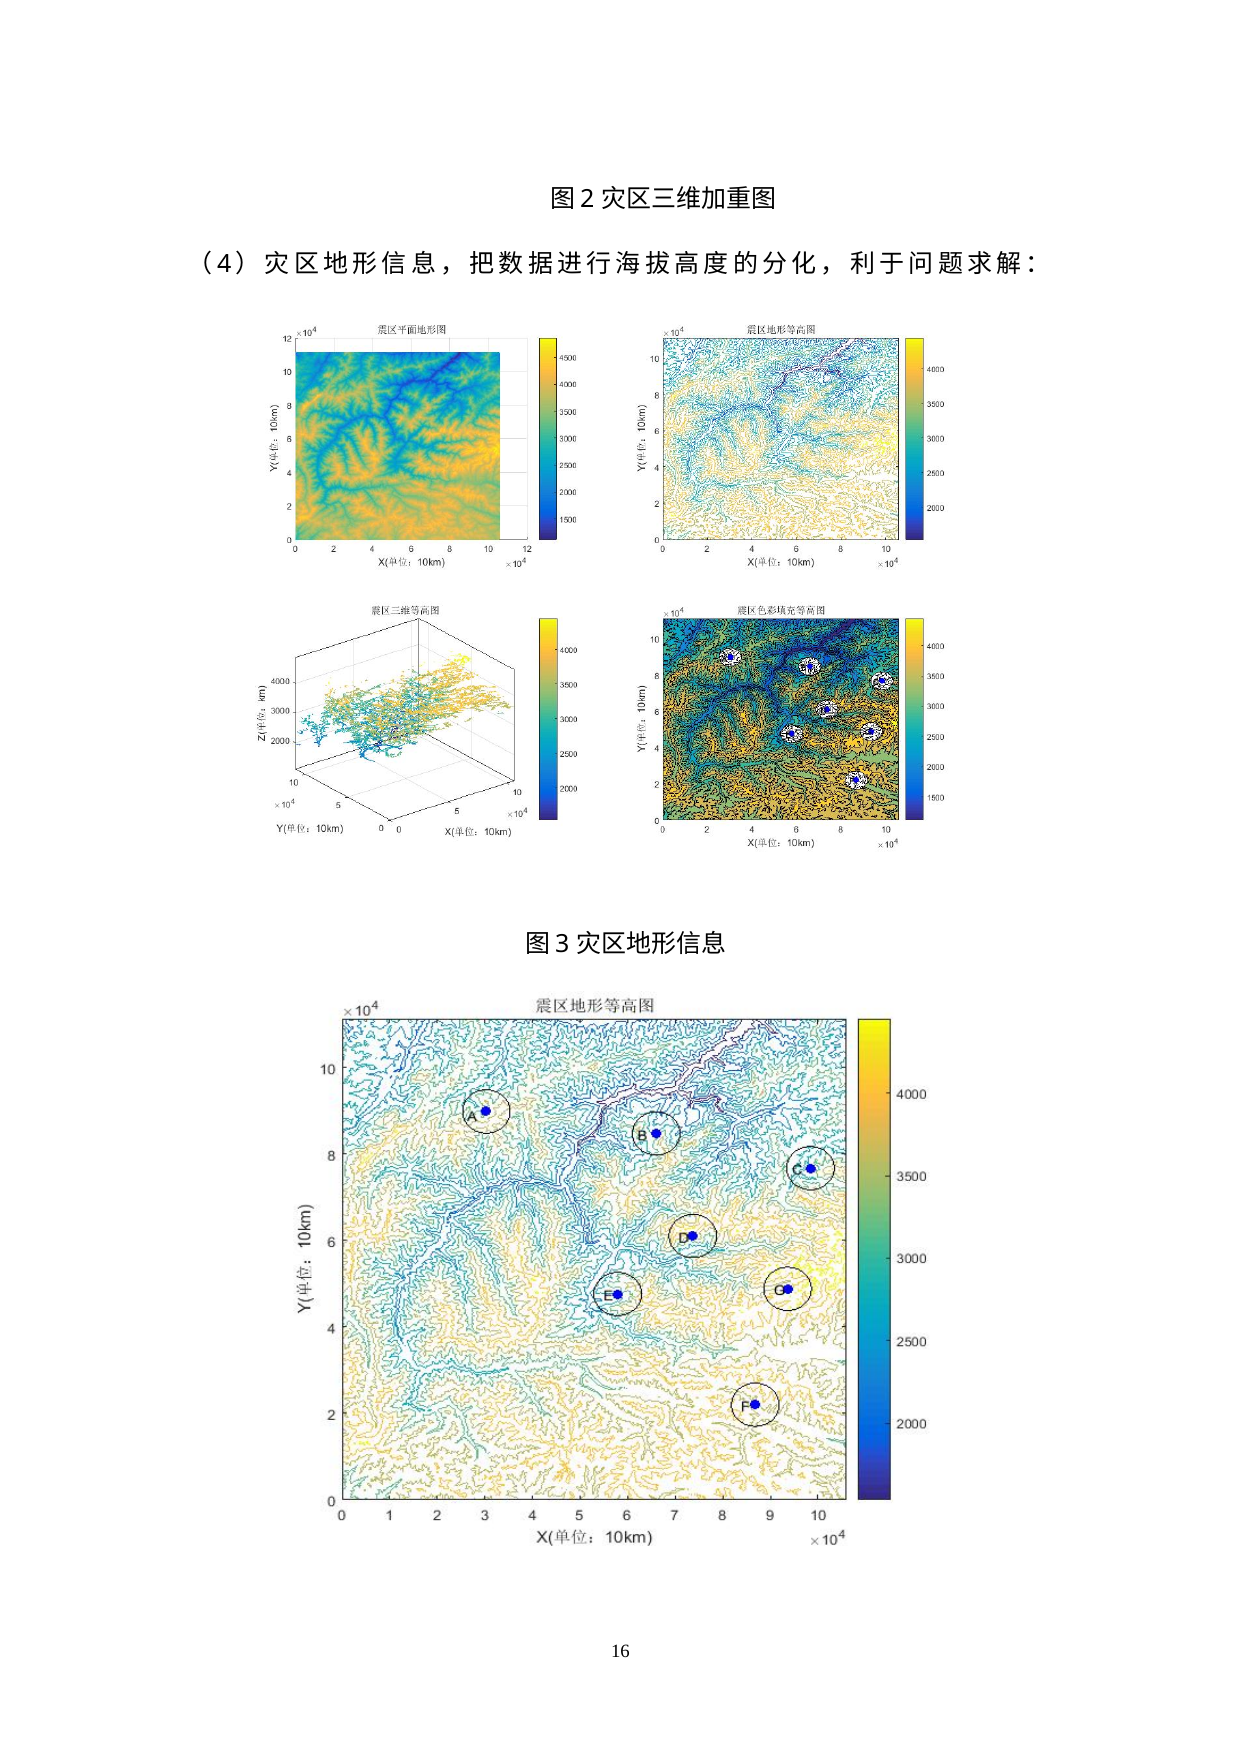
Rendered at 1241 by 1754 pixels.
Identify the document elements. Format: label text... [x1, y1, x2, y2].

picture [257, 974, 983, 1565]
text 图3 灾区地形信息 [187, 909, 1053, 974]
picture [187, 293, 1021, 885]
text 图2 灾区三维加重图 [187, 164, 1053, 229]
